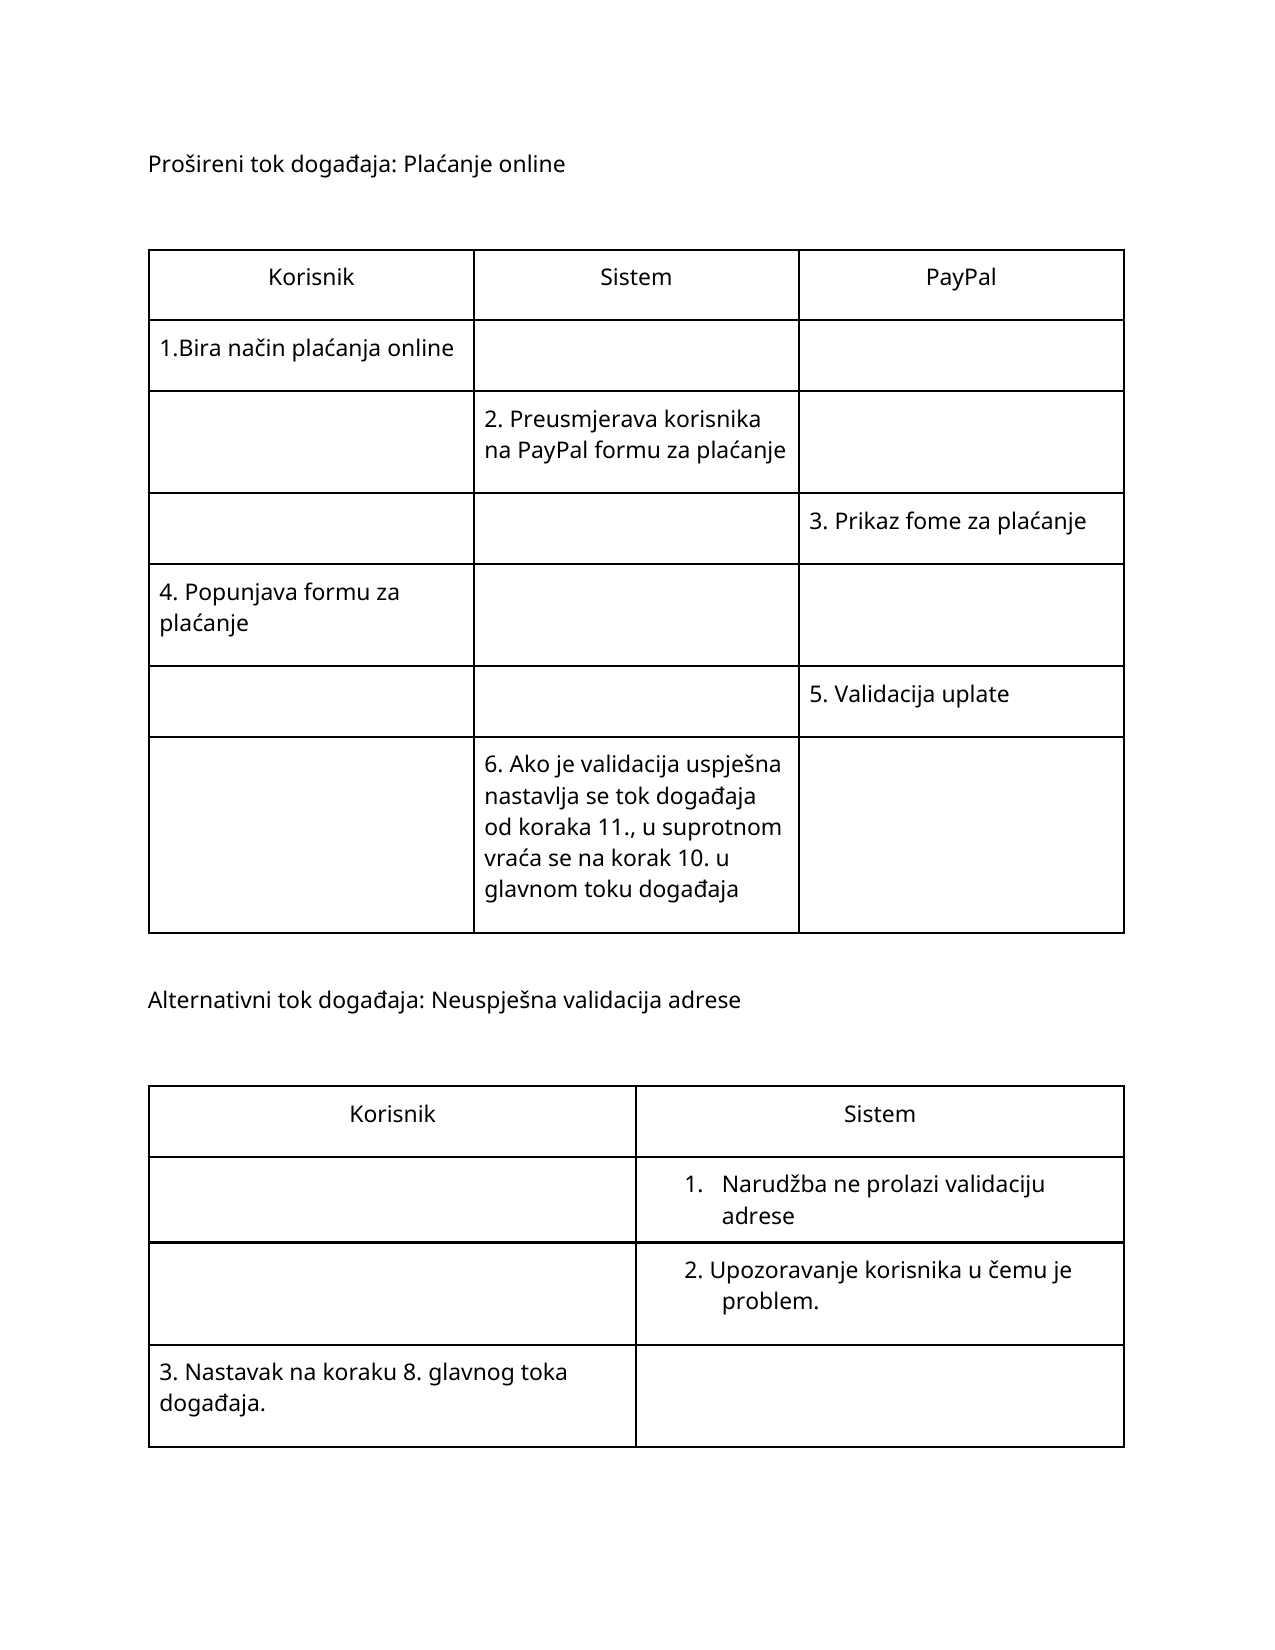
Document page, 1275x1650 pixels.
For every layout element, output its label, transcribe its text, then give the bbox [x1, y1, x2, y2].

table_header PayPal [800, 251, 1123, 319]
text Prošireni tok događaja: Plaćanje online [148, 148, 1127, 179]
table_cell [800, 738, 1123, 932]
table_cell 6. Ako je validacija uspješna nastavlja se tok događaja od koraka 11., u suprotnom vraća se na korak 10. u glavnom toku događaja [475, 738, 798, 932]
table_cell [800, 321, 1123, 390]
table_cell [150, 494, 473, 563]
table_header Korisnik [150, 1087, 635, 1156]
table_cell 1.Bira način plaćanja online [150, 321, 473, 390]
table_cell [150, 738, 473, 932]
table_cell [475, 494, 798, 563]
table_cell 3. Nastavak na koraku 8. glavnog toka događaja. [150, 1346, 635, 1446]
table_cell [475, 321, 798, 390]
table_cell 5. Validacija uplate [800, 667, 1123, 736]
table_cell [150, 667, 473, 736]
table_cell Narudžba ne prolazi validaciju adrese [637, 1158, 1123, 1241]
table_cell [800, 392, 1123, 492]
table_header Sistem [637, 1087, 1123, 1156]
table_cell [800, 565, 1123, 665]
table_cell [150, 1244, 635, 1343]
table_header Korisnik [150, 251, 473, 319]
table_cell [150, 392, 473, 492]
table_cell [637, 1346, 1123, 1446]
table_header Sistem [475, 251, 798, 319]
table_cell 2. Upozoravanje korisnika u čemu je problem. [637, 1244, 1123, 1343]
table_cell 3. Prikaz fome za plaćanje [800, 494, 1123, 563]
table_cell 4. Popunjava formu za plaćanje [150, 565, 473, 665]
text Alternativni tok događaja: Neuspješna validacija adrese [148, 984, 1127, 1016]
table_cell [475, 667, 798, 736]
table_cell [150, 1158, 635, 1241]
table_cell 2. Preusmjerava korisnika na PayPal formu za plaćanje [475, 392, 798, 492]
table_cell [475, 565, 798, 665]
